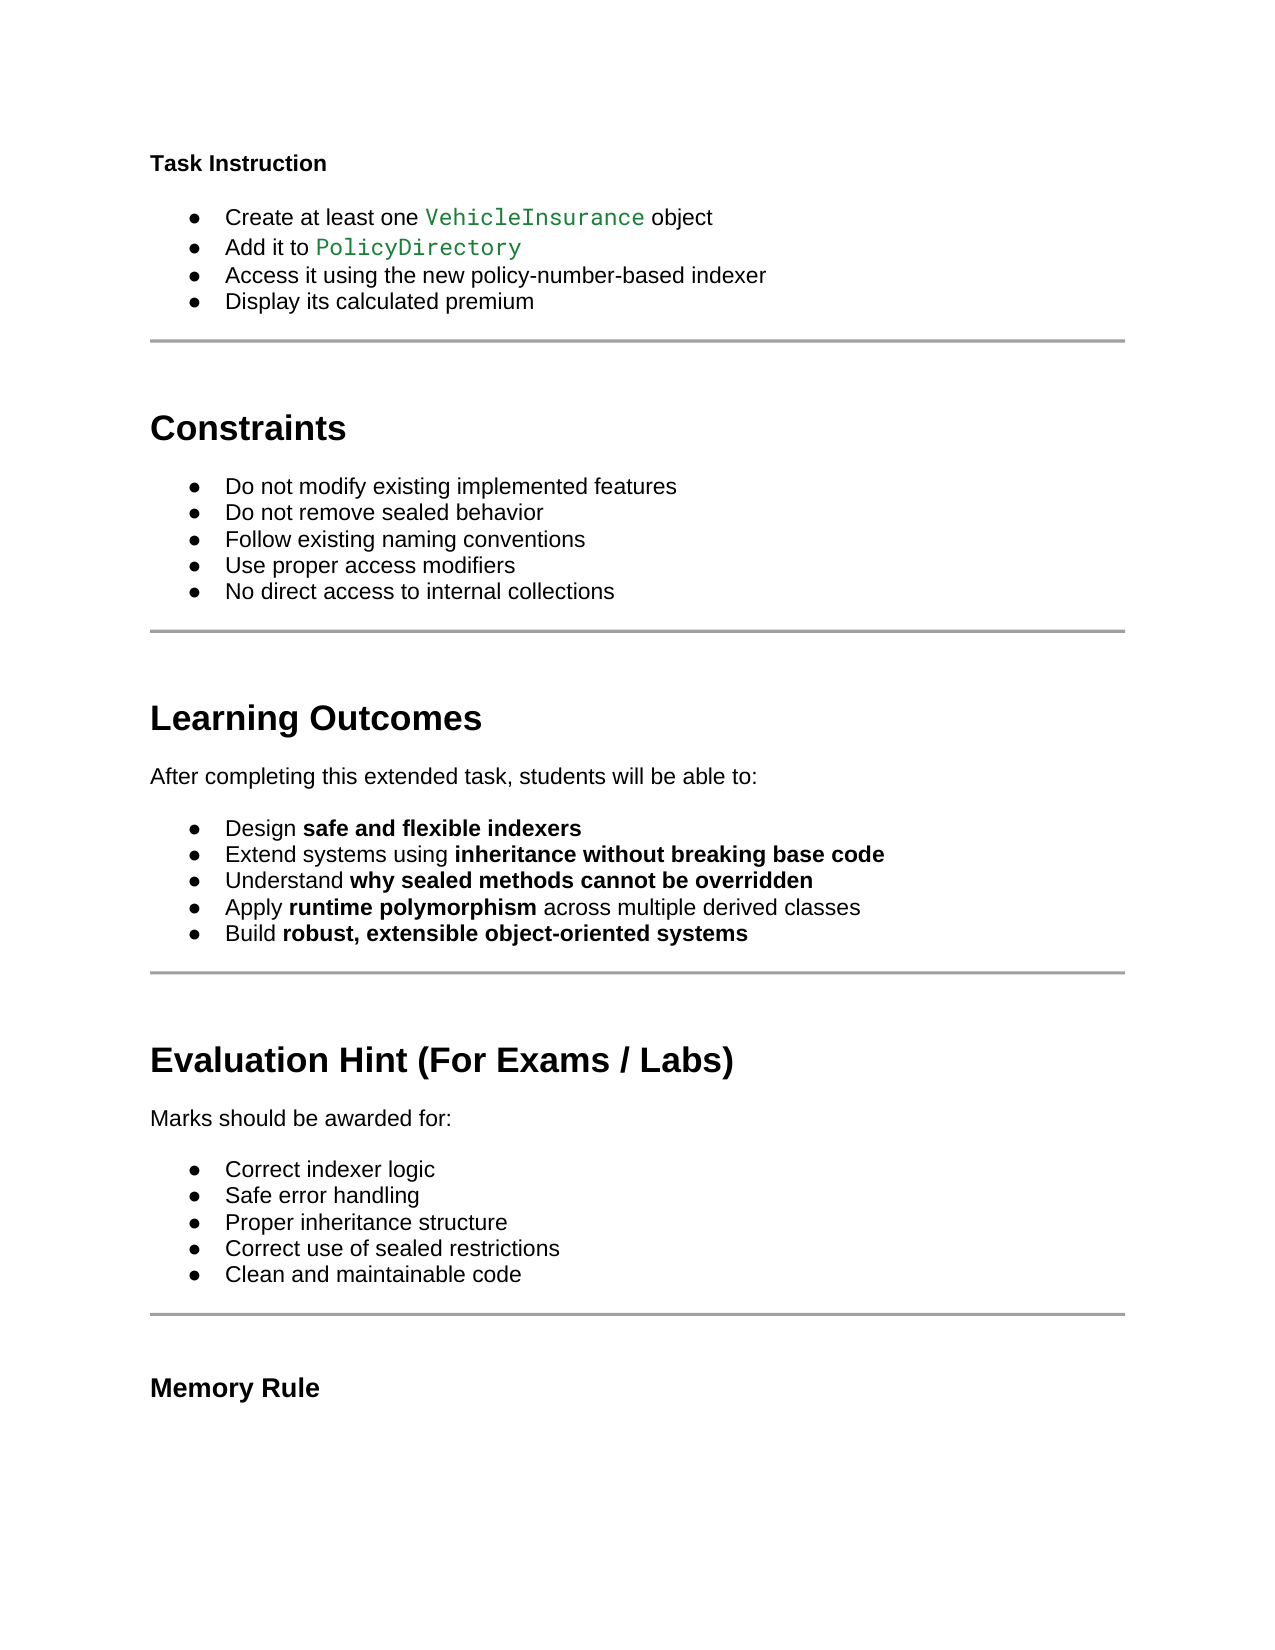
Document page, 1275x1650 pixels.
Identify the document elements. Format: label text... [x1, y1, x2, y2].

list No direct access to internal collections [187, 578, 1125, 605]
list Display its calculated premium [187, 288, 1125, 314]
list Do not remove sealed behavior [187, 499, 1125, 526]
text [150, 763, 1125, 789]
list Create at least one VehicleInsurance object [187, 201, 1125, 232]
list Use proper access modifiers [187, 552, 1125, 578]
text Task Instruction [150, 150, 1125, 176]
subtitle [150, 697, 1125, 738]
list Do not modify existing implemented features [187, 473, 1125, 499]
list Follow existing naming conventions [187, 526, 1125, 552]
list Add it to PolicyDirectory [187, 232, 1125, 262]
list Access it using the new policy-number-based indexer [187, 262, 1125, 288]
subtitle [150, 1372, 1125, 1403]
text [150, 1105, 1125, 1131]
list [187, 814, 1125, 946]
subtitle Constraints [150, 407, 1125, 448]
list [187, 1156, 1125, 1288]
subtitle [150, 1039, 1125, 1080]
